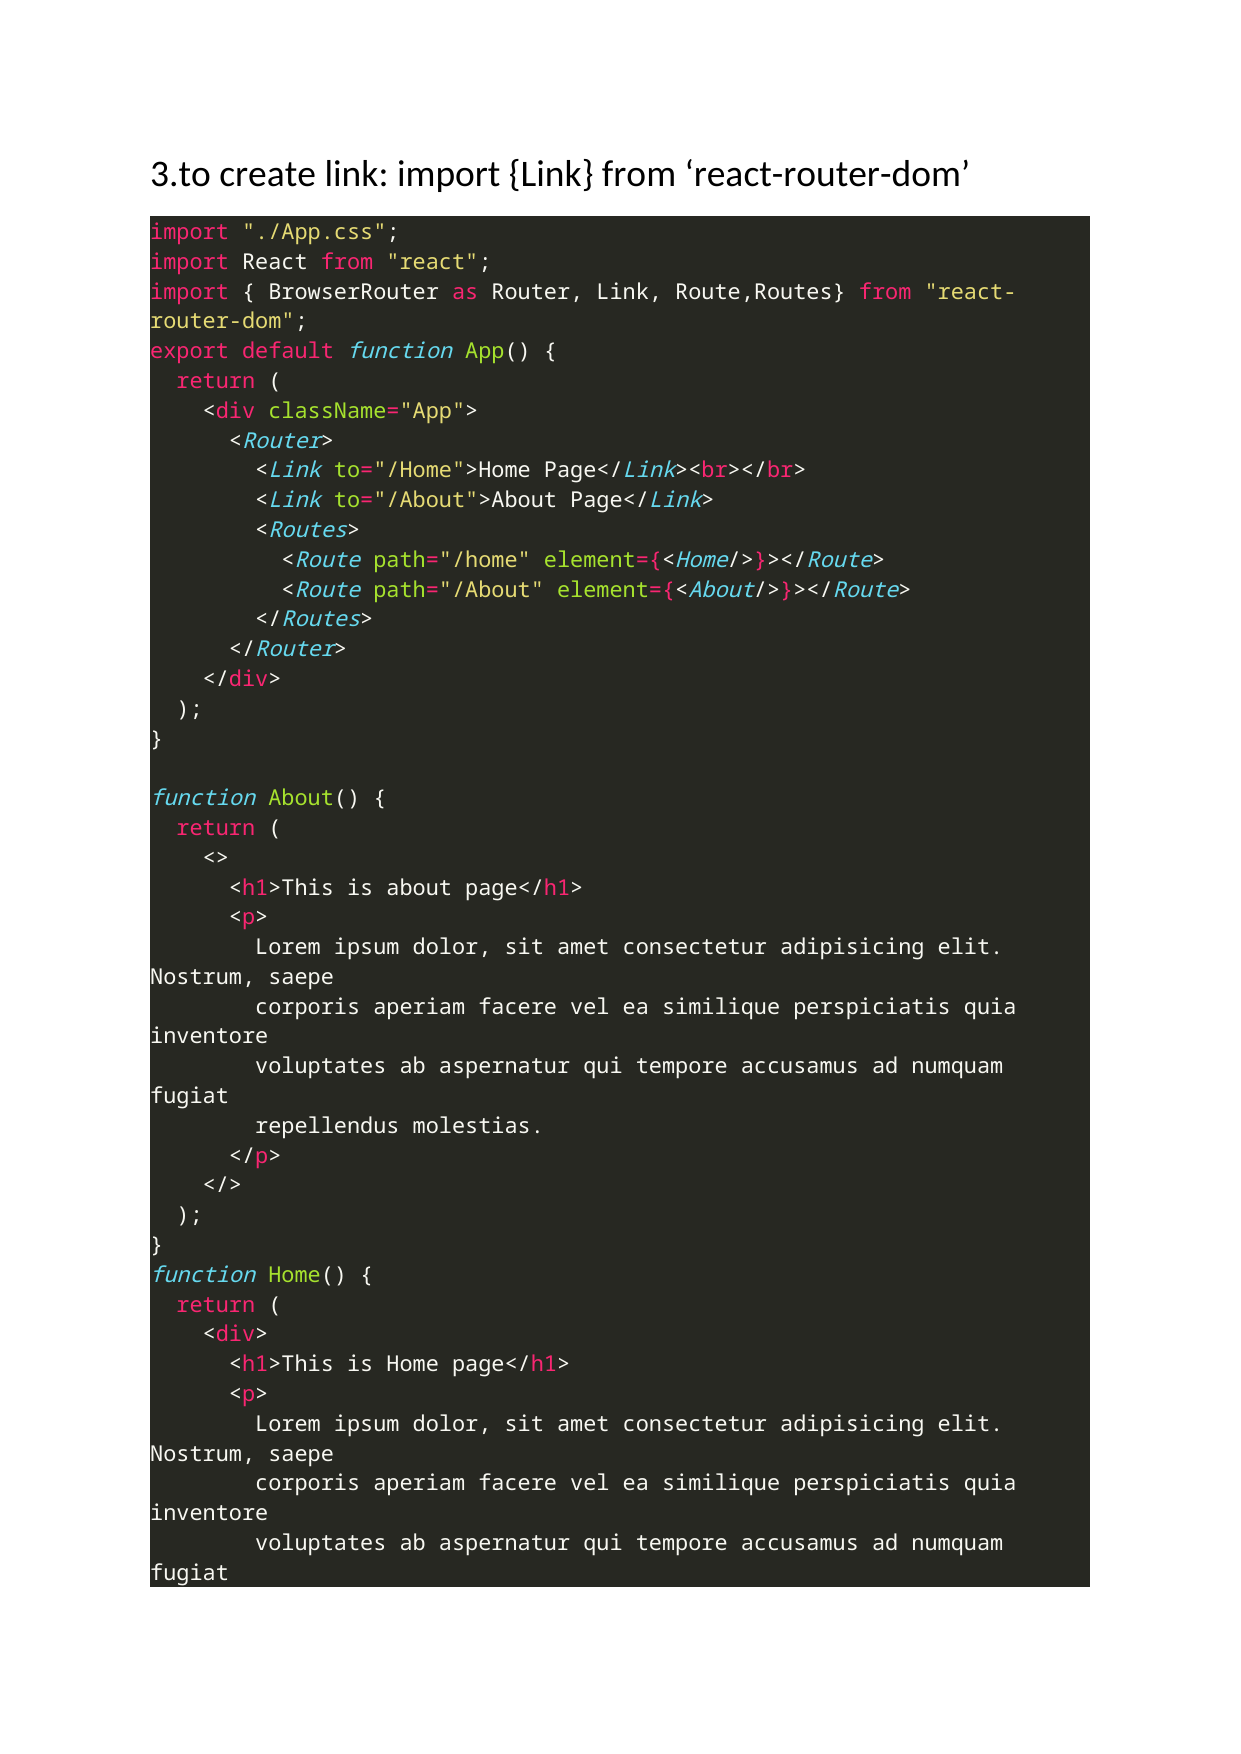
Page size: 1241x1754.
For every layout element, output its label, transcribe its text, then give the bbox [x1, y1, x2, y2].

text <h1>This is about page</h1> [150, 872, 1090, 901]
text <Routes> [150, 514, 1090, 544]
text <h1>This is Home page</h1> [150, 1348, 1090, 1378]
text ); [150, 1199, 1090, 1229]
text <> [150, 842, 1090, 872]
text <div className="App"> [150, 395, 1090, 425]
text </> [150, 1169, 1090, 1199]
text <p> [150, 1378, 1090, 1408]
text <Route path="/home" element={<Home/>}></Route> [150, 544, 1090, 574]
text <div> [150, 1318, 1090, 1348]
text corporis aperiam facere vel ea similique perspiciatis quia inventore [150, 1467, 1090, 1527]
text repellendus molestias. [150, 1110, 1090, 1140]
text } [150, 1229, 1090, 1259]
text </p> [150, 1140, 1090, 1169]
text voluptates ab aspernatur qui tempore accusamus ad numquam fugiat [150, 1527, 1090, 1587]
text import React from "react"; [150, 246, 1090, 276]
text function About() { [150, 782, 1090, 812]
text <p> [150, 901, 1090, 931]
text return ( [150, 1289, 1090, 1318]
text function Home() { [150, 1259, 1090, 1289]
text </div> [150, 663, 1090, 693]
text <Route path="/About" element={<About/>}></Route> [150, 574, 1090, 603]
text 3.to create link: import {Link} from ‘react-router-dom’ [150, 150, 1090, 196]
text import { BrowserRouter as Router, Link, Route,Routes} from "react-router-dom"; [150, 276, 1090, 335]
text export default function App() { [150, 335, 1090, 365]
text <Router> [150, 425, 1090, 454]
text return ( [150, 365, 1090, 395]
text Lorem ipsum dolor, sit amet consectetur adipisicing elit. Nostrum, saepe [150, 931, 1090, 991]
text </Routes> [150, 603, 1090, 633]
text <Link to="/Home">Home Page</Link><br></br> [150, 454, 1090, 484]
text Lorem ipsum dolor, sit amet consectetur adipisicing elit. Nostrum, saepe [150, 1408, 1090, 1467]
text } [150, 723, 1090, 752]
text return ( [150, 812, 1090, 842]
text corporis aperiam facere vel ea similique perspiciatis quia inventore [150, 991, 1090, 1050]
text <Link to="/About">About Page</Link> [150, 484, 1090, 514]
text </Router> [150, 633, 1090, 663]
text ); [150, 693, 1090, 723]
text voluptates ab aspernatur qui tempore accusamus ad numquam fugiat [150, 1050, 1090, 1110]
text import "./App.css"; [150, 216, 1090, 246]
